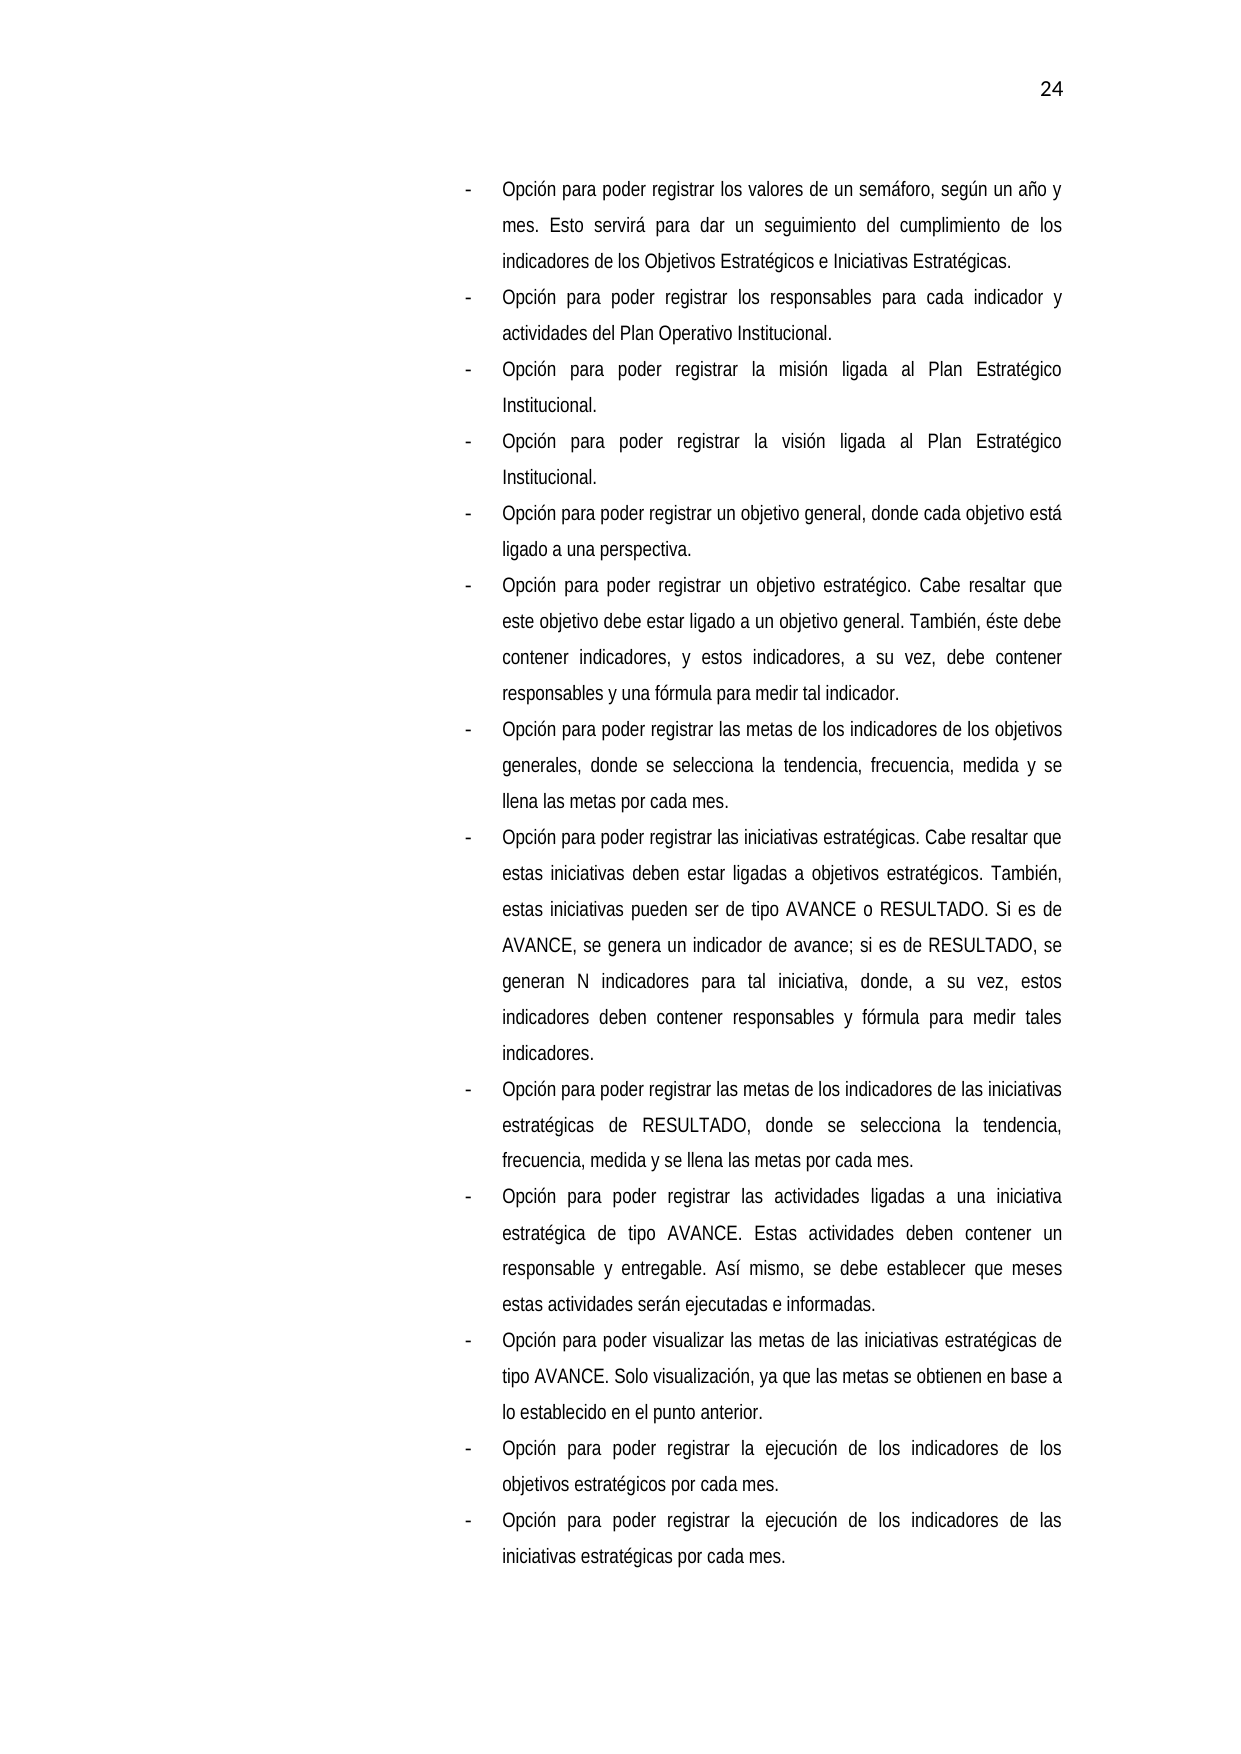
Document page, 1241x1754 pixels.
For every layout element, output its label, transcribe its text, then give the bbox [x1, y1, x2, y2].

list Opción para poder registrar un objetivo general, donde cada objetivo está ligado a una perspectiva. [464, 501, 1063, 561]
list Opción para poder registrar la ejecución de los indicadores de los objetivos estratégicos por cada mes. [464, 1436, 1063, 1496]
list Opción para poder registrar un objetivo estratégico. Cabe resaltar que este objetivo debe estar ligado a un objetivo general. También, éste debe contener indicadores, y estos indicadores, a su vez, debe contener responsables y una fórmula para medir tal indicador. [464, 573, 1063, 705]
list Opción para poder registrar la ejecución de los indicadores de las iniciativas estratégicas por cada mes. [464, 1508, 1063, 1568]
list Opción para poder registrar la misión ligada al Plan Estratégico Institucional. [464, 357, 1063, 417]
list Opción para poder registrar las iniciativas estratégicas. Cabe resaltar que estas iniciativas deben estar ligadas a objetivos estratégicos. También, estas iniciativas pueden ser de tipo AVANCE o RESULTADO. Si es de AVANCE, se genera un indicador de avance; si es de RESULTADO, se generan N indicadores para tal iniciativa, donde, a su vez, estos indicadores deben contener responsables y fórmula para medir tales indicadores. [464, 825, 1063, 1064]
list Opción para poder registrar los responsables para cada indicador y actividades del Plan Operativo Institucional. [464, 285, 1063, 345]
list Opción para poder registrar las metas de los indicadores de los objetivos generales, donde se selecciona la tendencia, frecuencia, medida y se llena las metas por cada mes. [464, 717, 1063, 813]
list Opción para poder registrar las actividades ligadas a una iniciativa estratégica de tipo AVANCE. Estas actividades deben contener un responsable y entregable. Así mismo, se debe establecer que meses estas actividades serán ejecutadas e informadas. [464, 1184, 1063, 1316]
list Opción para poder registrar las metas de los indicadores de las iniciativas estratégicas de RESULTADO, donde se selecciona la tendencia, frecuencia, medida y se llena las metas por cada mes. [464, 1076, 1063, 1172]
list Opción para poder registrar los valores de un semáforo, según un año y mes. Esto servirá para dar un seguimiento del cumplimiento de los indicadores de los Objetivos Estratégicos e Iniciativas Estratégicas. [464, 177, 1063, 273]
list Opción para poder registrar la visión ligada al Plan Estratégico Institucional. [464, 429, 1063, 489]
list Opción para poder visualizar las metas de las iniciativas estratégicas de tipo AVANCE. Solo visualización, ya que las metas se obtienen en base a lo establecido en el punto anterior. [464, 1328, 1063, 1424]
